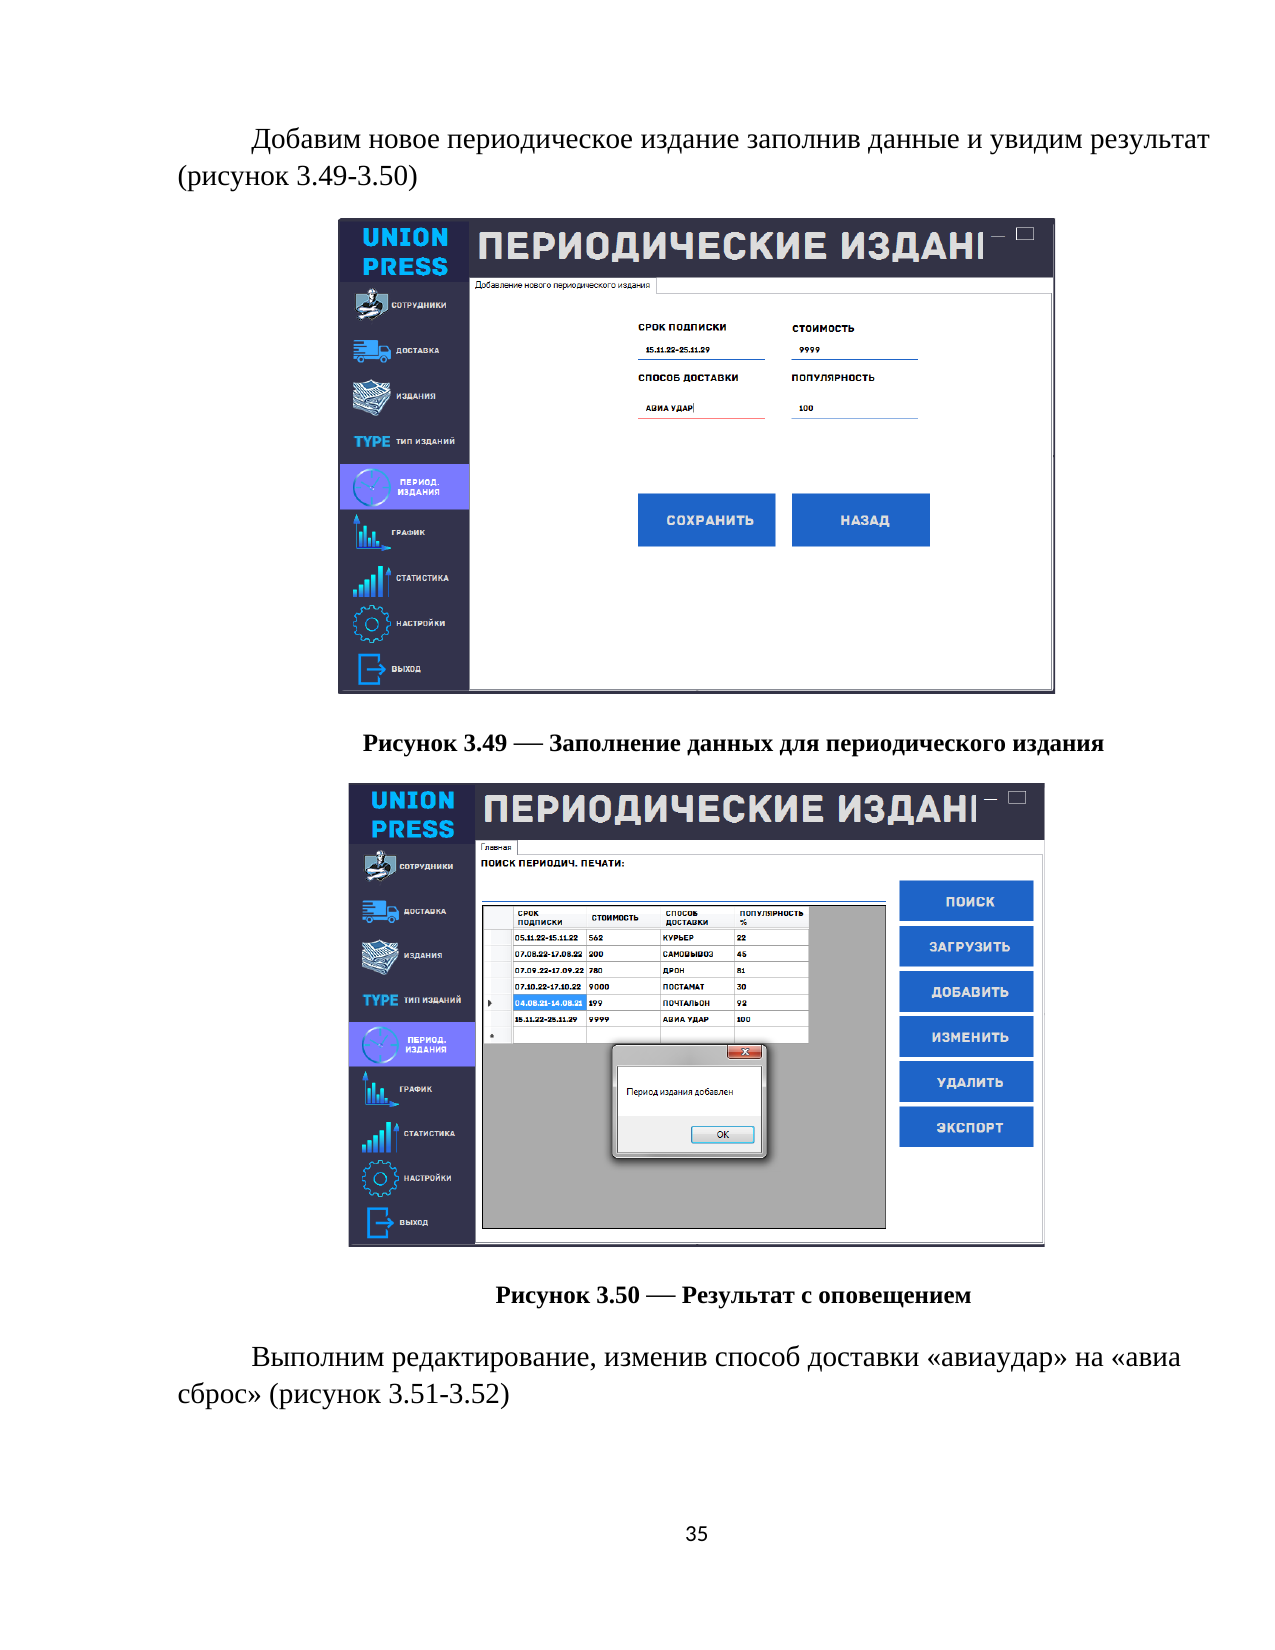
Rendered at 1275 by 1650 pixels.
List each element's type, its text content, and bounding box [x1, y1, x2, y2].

text Выполним редактирование, изменив способ доставки «авиаудар» на «авиа сброс» (рисунок 3.51-3.52) [177, 1336, 1216, 1411]
text Рисунок 3.49 — Заполнение данных для периодического издания [177, 721, 1216, 759]
text Добавим новое периодическое издание заполнив данные и увидим результат (рисунок 3.49-3.50) [177, 118, 1216, 193]
picture [338, 218, 1056, 694]
text Рисунок 3.50 — Результат с оповещением [177, 1273, 1216, 1311]
picture [348, 783, 1045, 1247]
